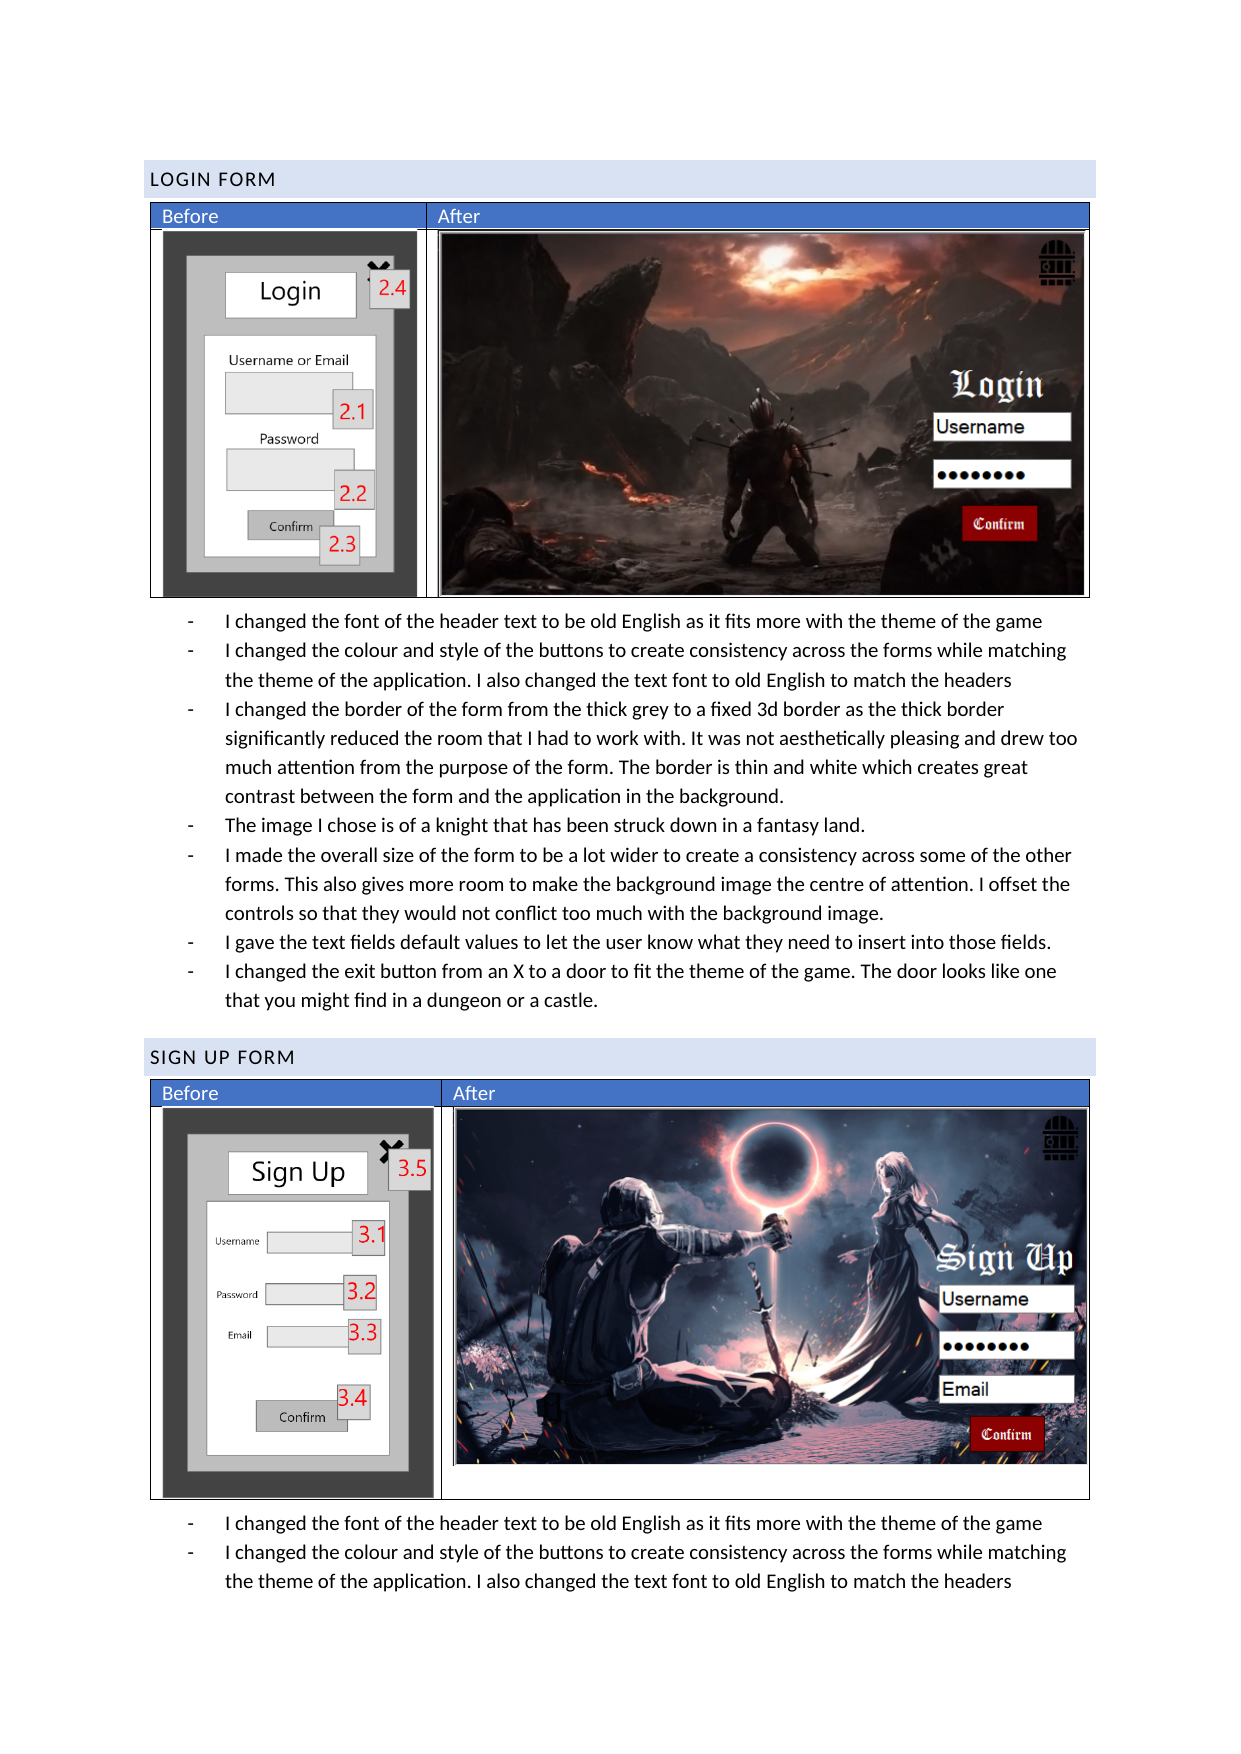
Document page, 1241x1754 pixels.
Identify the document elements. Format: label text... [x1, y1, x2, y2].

table_cell [151, 230, 161, 597]
picture [161, 229, 418, 597]
picture [437, 229, 1086, 597]
picture [452, 1106, 1088, 1466]
table_cell [151, 1107, 161, 1499]
list I changed the colour and style of the buttons to create consistency across the forms while matching the theme of the application. I also changed the text font to old English to match the headers [187, 1539, 1090, 1594]
list I changed the font of the header text to be old English as it fits more with the theme of the game [187, 608, 1090, 634]
table_cell [442, 1107, 1089, 1499]
subtitle Login Form [150, 167, 1090, 192]
table_header After [427, 203, 1089, 228]
list I changed the border of the form from the thick grey to a fixed 3d border as the thick border significantly reduced the room that I had to work with. It was not aesthetically pleasing and drew too much attention from the purpose of the form. The border is thin and white which creates great contrast between the form and the application in the background. [187, 696, 1090, 809]
table_header After [442, 1080, 1089, 1106]
table_header Before [151, 203, 426, 228]
table_header Before [151, 1080, 441, 1106]
list I gave the text fields default values to let the user know what they need to insert into those fields. [187, 929, 1090, 955]
list I changed the colour and style of the buttons to create consistency across the forms while matching the theme of the application. I also changed the text font to old English to match the headers [187, 638, 1090, 692]
picture [161, 1106, 435, 1499]
table_cell [418, 230, 426, 597]
list I made the overall size of the form to be a lot wider to create a consistency across some of the other forms. This also gives more room to make the background image the centre of attention. I offset the controls so that they would not conflict too much with the background image. [187, 842, 1090, 926]
table_cell [435, 1107, 441, 1499]
list I changed the font of the header text to be old English as it fits more with the theme of the game [187, 1510, 1090, 1536]
subtitle Sign Up Form [150, 1044, 1090, 1069]
list I changed the exit button from an X to a door to fit the theme of the game. The door looks like one that you might find in a dungeon or a castle. [187, 958, 1090, 1013]
list The image I chose is of a knight that has been struck down in a fantasy land. [187, 813, 1090, 838]
table_cell [427, 230, 437, 597]
